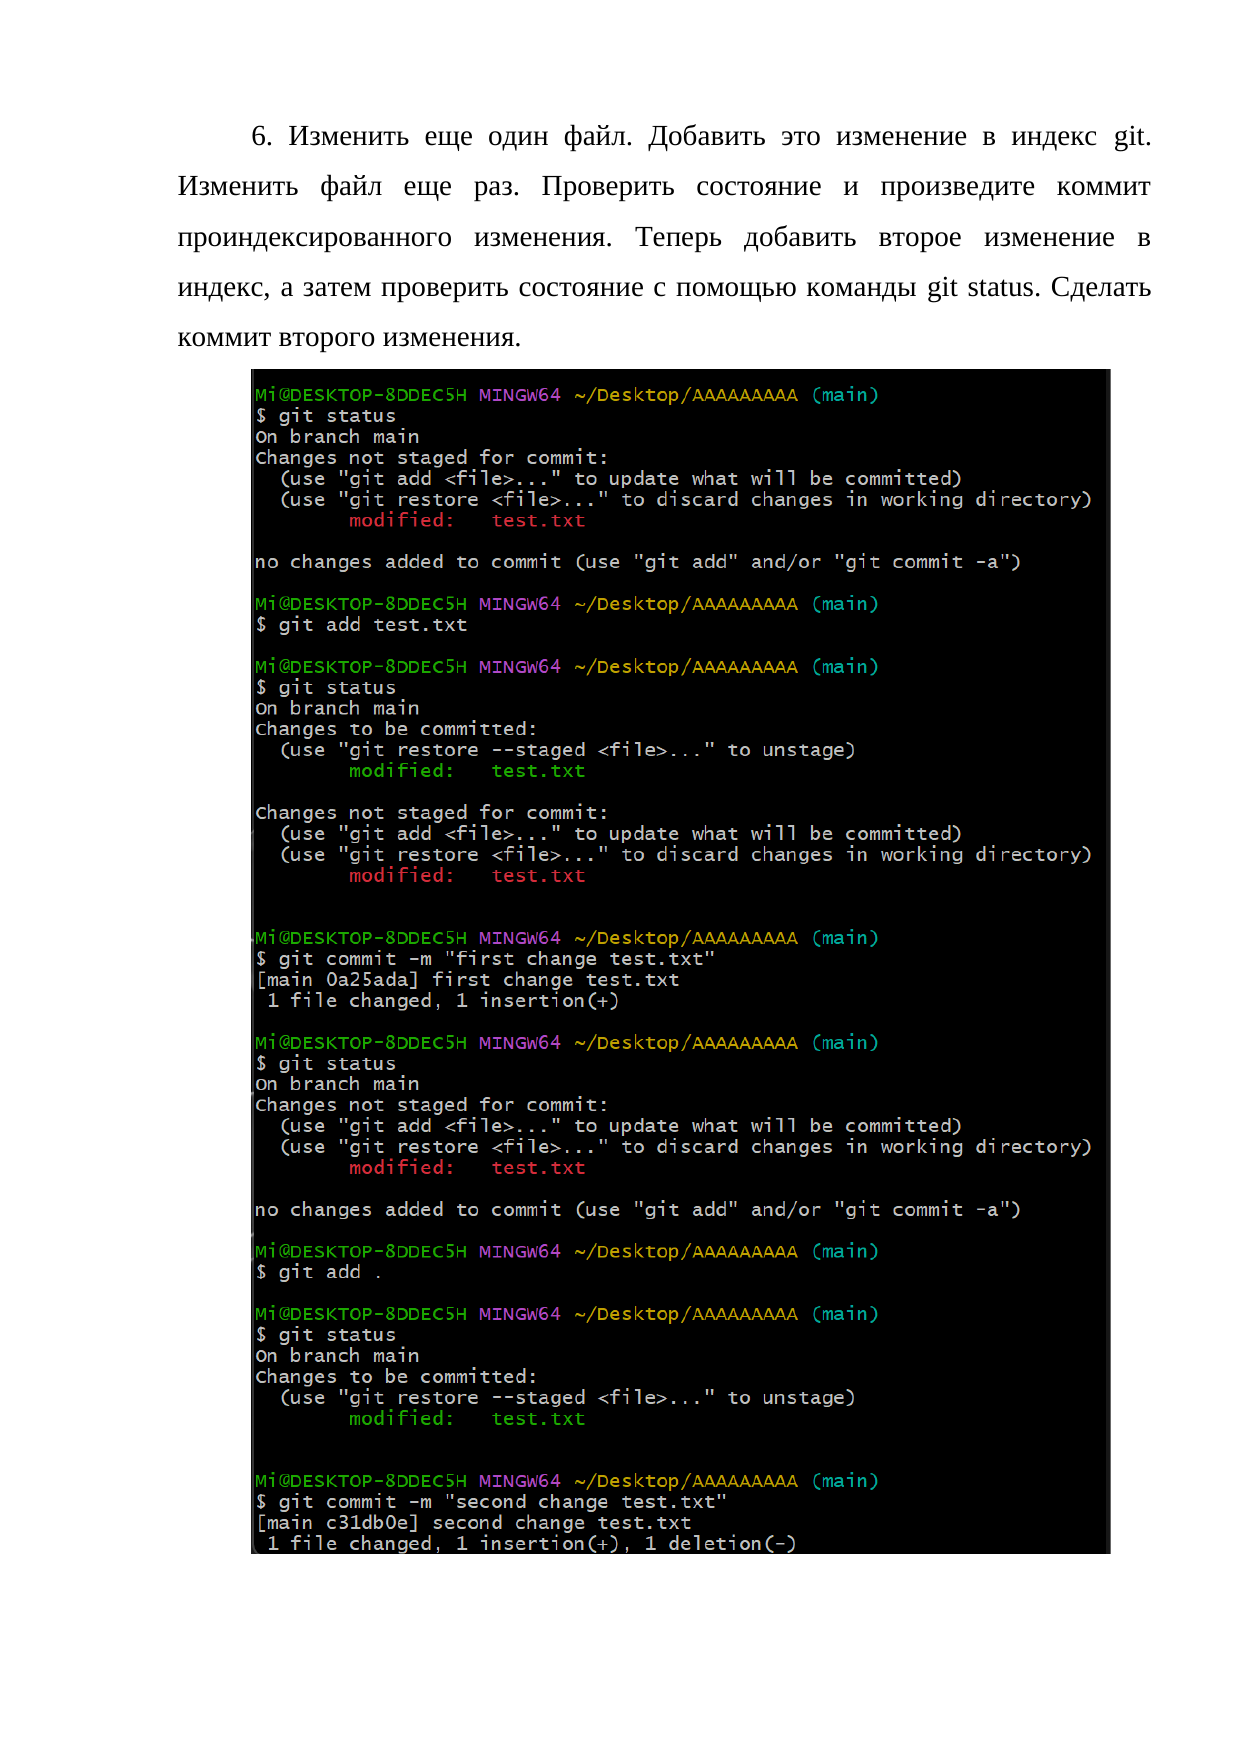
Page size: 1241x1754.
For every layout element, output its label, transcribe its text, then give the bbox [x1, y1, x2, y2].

text 6. Изменить еще один файл. Добавить это изменение в индекс git. Изменить файл еще раз. Проверить состояние и произведите коммит проиндексированного изменения. Теперь добавить второе изменение в индекс, а затем проверить состояние с помощью команды git status. Сделать коммит второго изменения. [177, 118, 1152, 353]
picture [251, 369, 1111, 1554]
